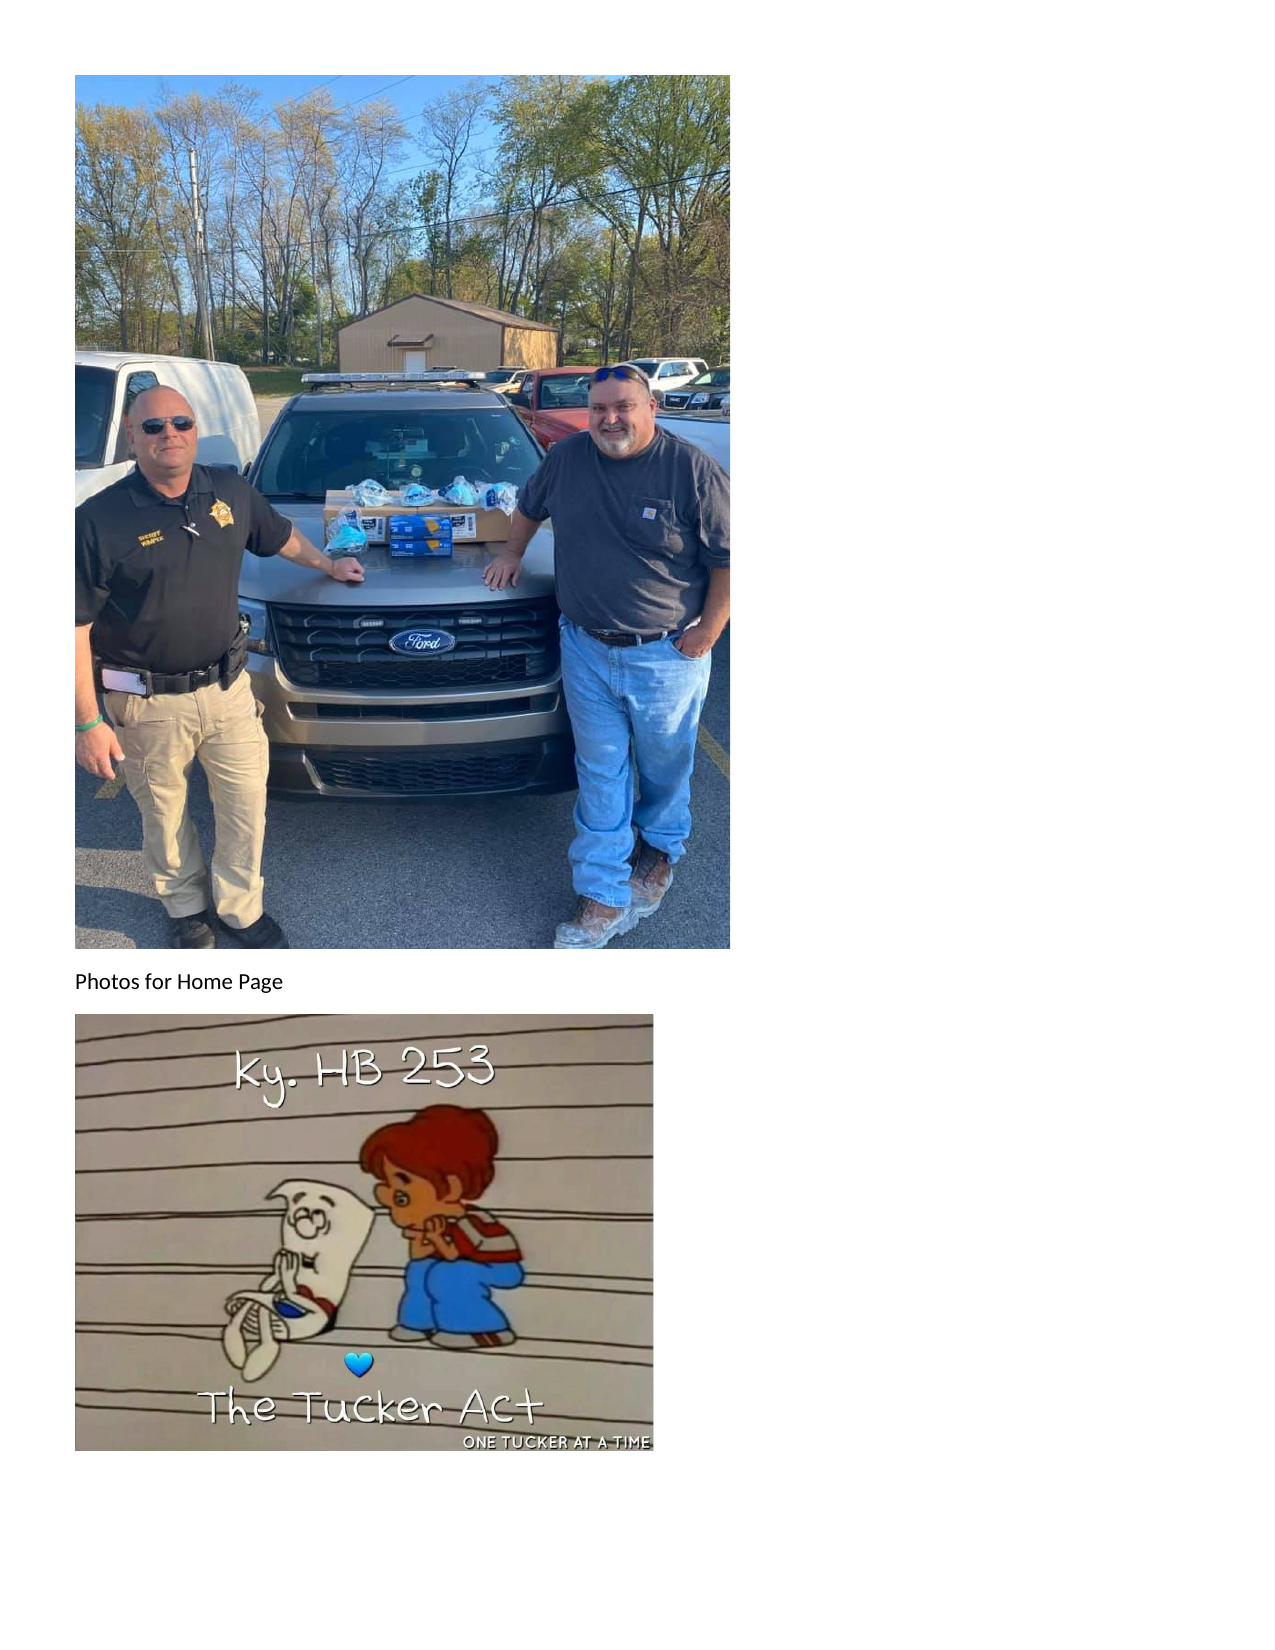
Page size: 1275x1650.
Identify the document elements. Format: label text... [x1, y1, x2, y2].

text Photos for Home Page [75, 967, 1200, 996]
picture [75, 1014, 654, 1451]
picture [75, 75, 731, 949]
